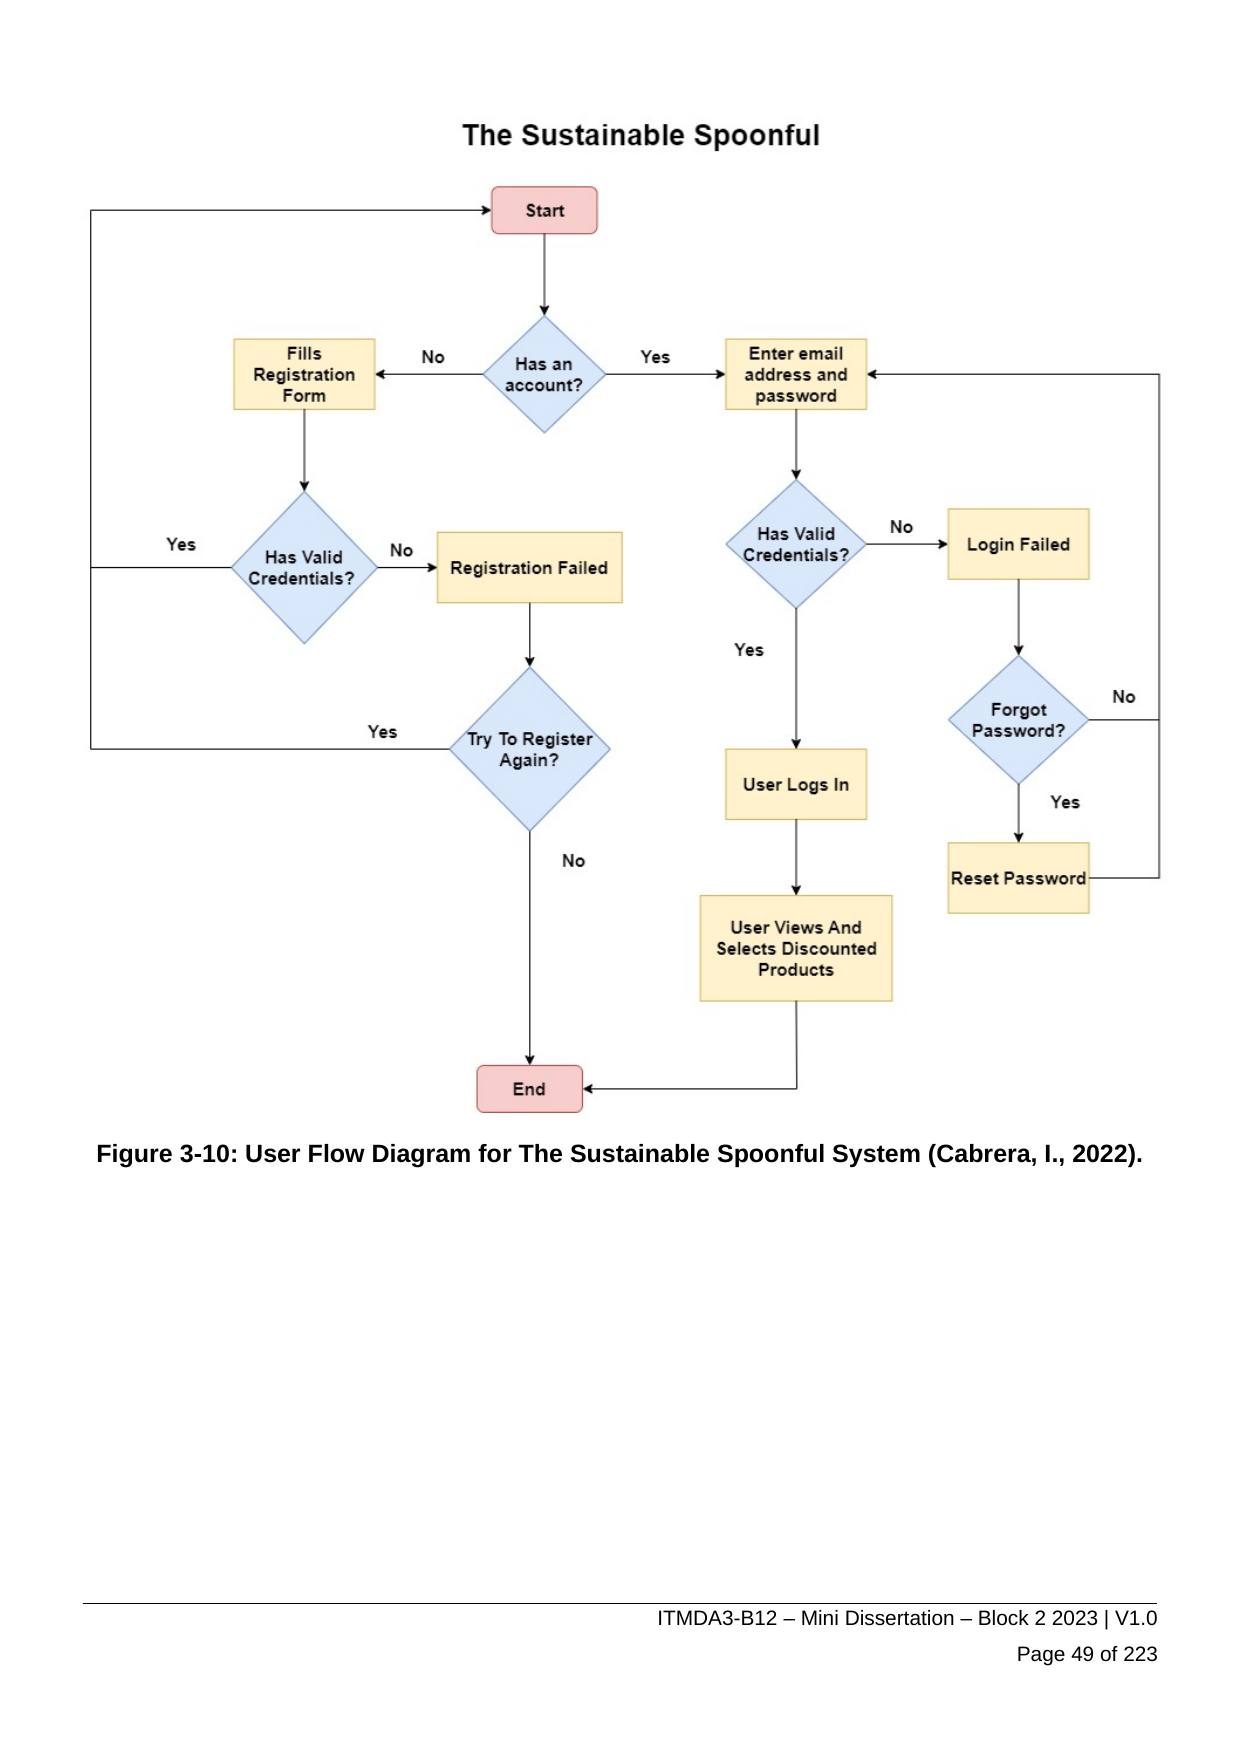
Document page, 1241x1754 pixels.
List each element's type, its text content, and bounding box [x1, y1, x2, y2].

picture [82, 116, 1171, 1113]
